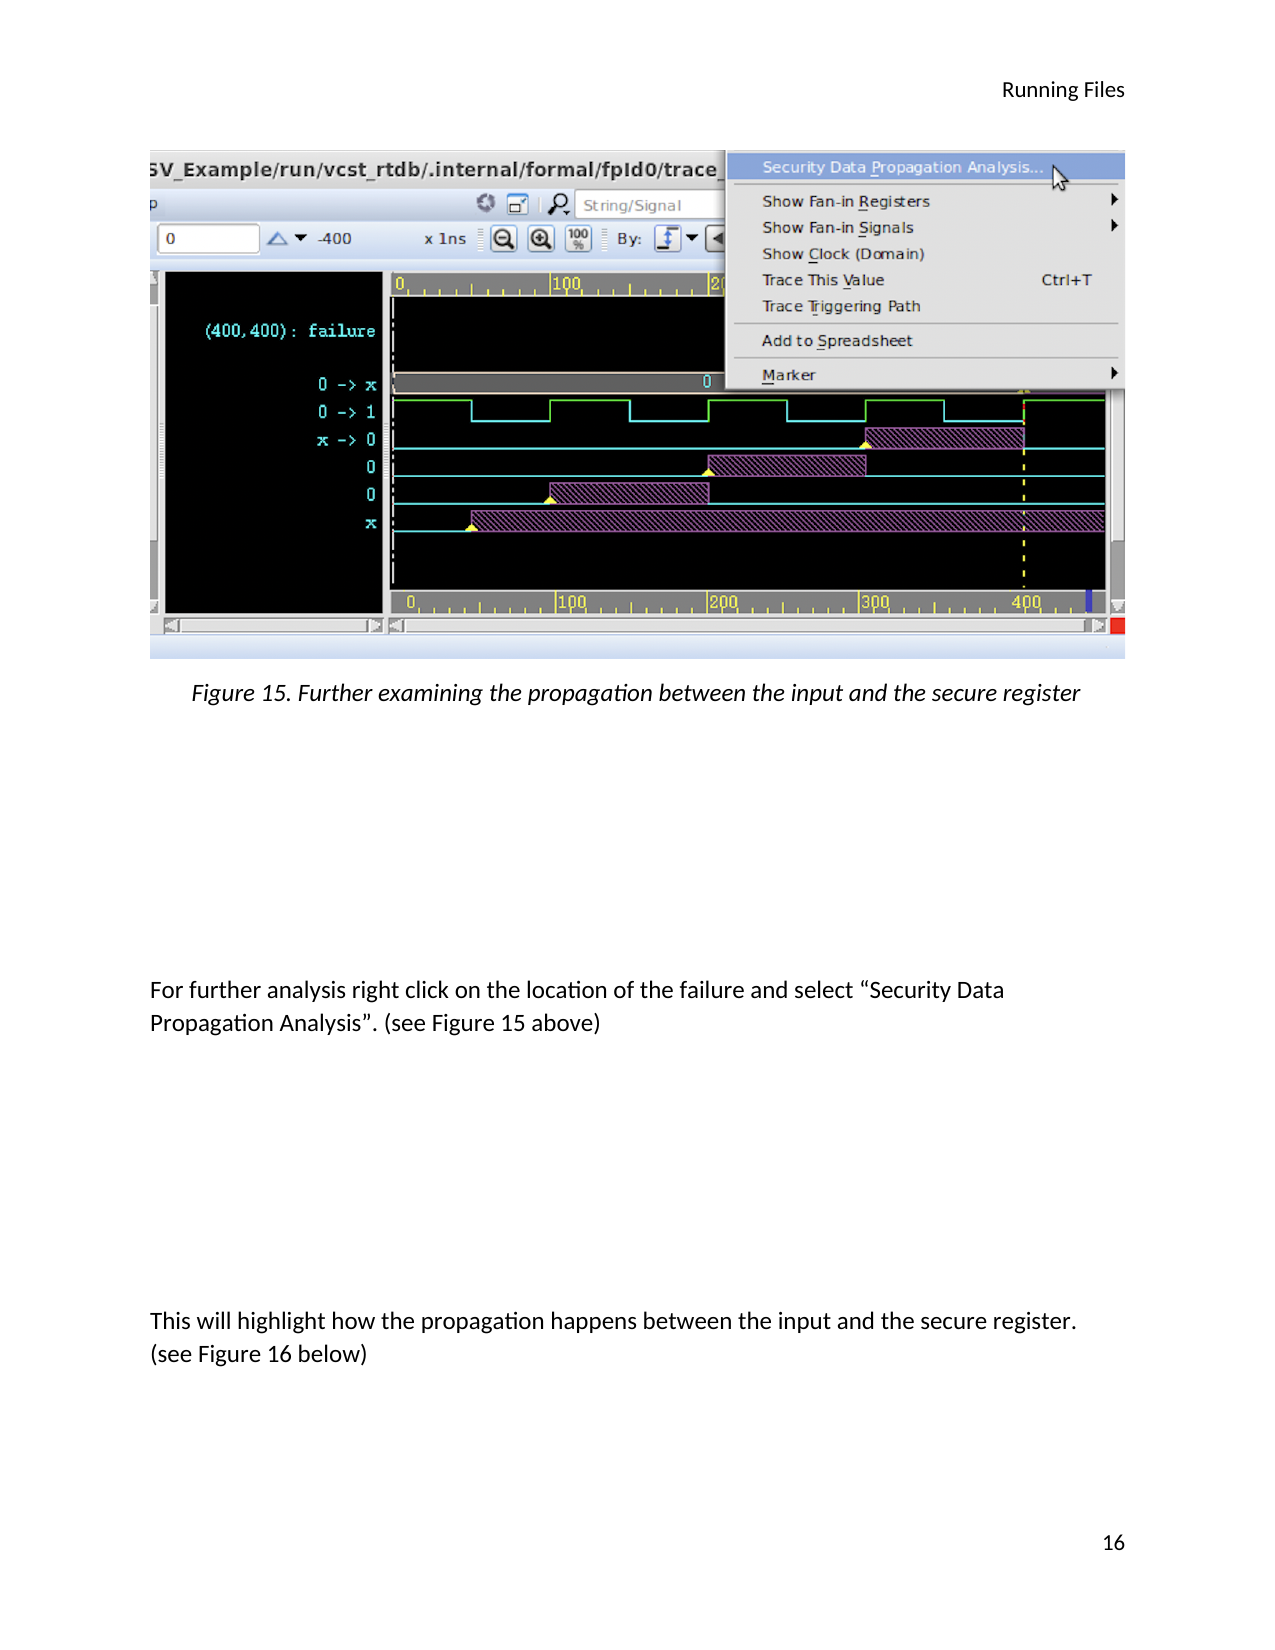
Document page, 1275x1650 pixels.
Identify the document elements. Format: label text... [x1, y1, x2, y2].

text For further analysis right click on the location of the failure and select “Security Data Propagation Analysis”. (see Figure 15 above) [150, 975, 1125, 1038]
picture [150, 150, 1125, 659]
text This will highlight how the propagation happens between the input and the secure register. (see Figure 16 below) [150, 1305, 1125, 1368]
text Figure 15. Further examining the propagation between the input and the secure register [150, 677, 1125, 708]
